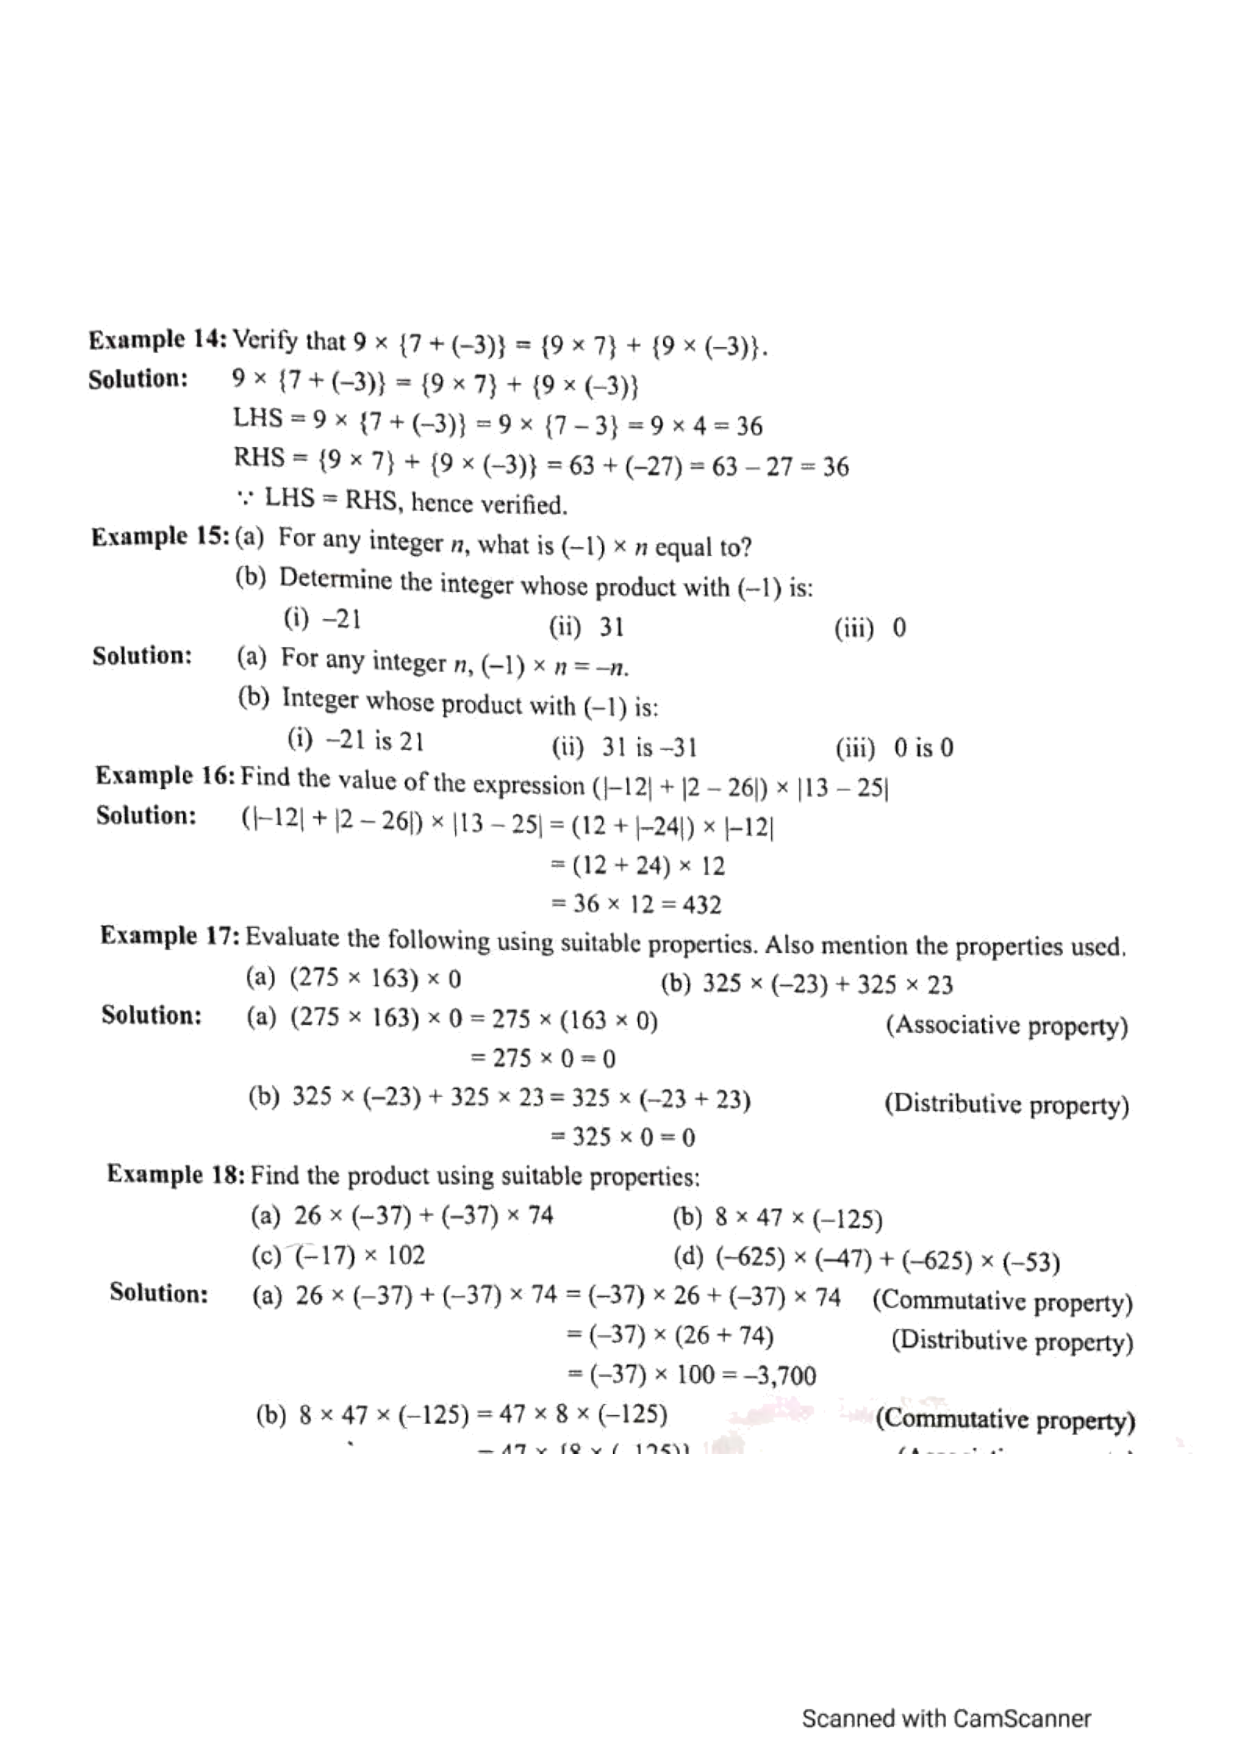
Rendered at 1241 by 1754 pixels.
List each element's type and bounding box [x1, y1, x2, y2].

picture [0, 248, 1240, 1454]
picture [802, 1702, 1092, 1734]
